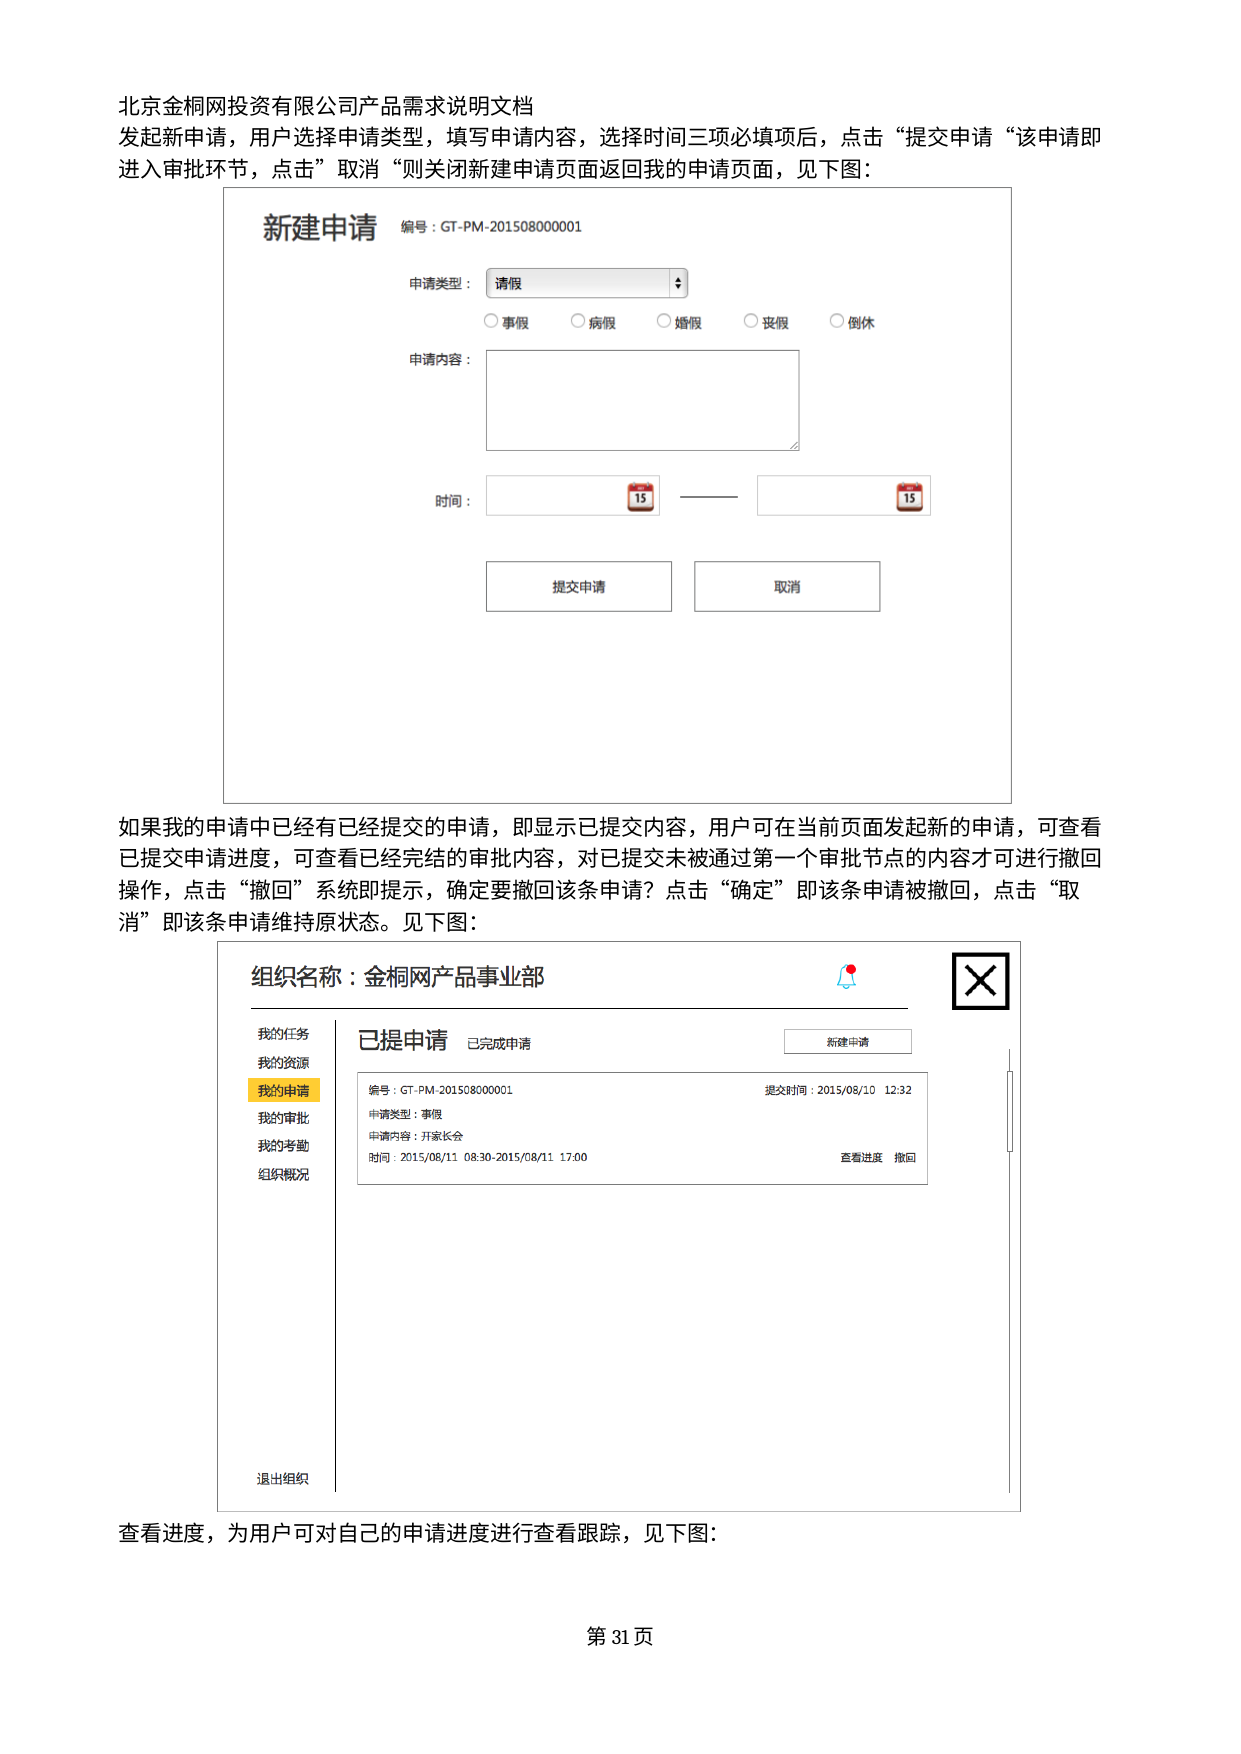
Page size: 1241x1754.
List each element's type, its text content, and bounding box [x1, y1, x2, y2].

text 发起新申请，用户选择申请类型，填写申请内容，选择时间三项必填项后，点击“提交申请“该申请即进入审批环节，点击”取消“则关闭新建申请页面返回我的申请页面，见下图： [118, 120, 1122, 184]
picture [214, 936, 1026, 1516]
text 查看进度，为用户可对自己的申请进度进行查看跟踪，见下图： [118, 1516, 1122, 1548]
picture [221, 183, 1019, 810]
text 如果我的申请中已经有已经提交的申请，即显示已提交内容，用户可在当前页面发起新的申请，可查看已提交申请进度，可查看已经完结的审批内容，对已提交未被通过第一个审批节点的内容才可进行撤回操作，点击“撤回”系统即提示，确定要撤回该条申请？点击“确定”即该条申请被撤回，点击“取消”即该条申请维持原状态。见下图： [118, 809, 1122, 936]
